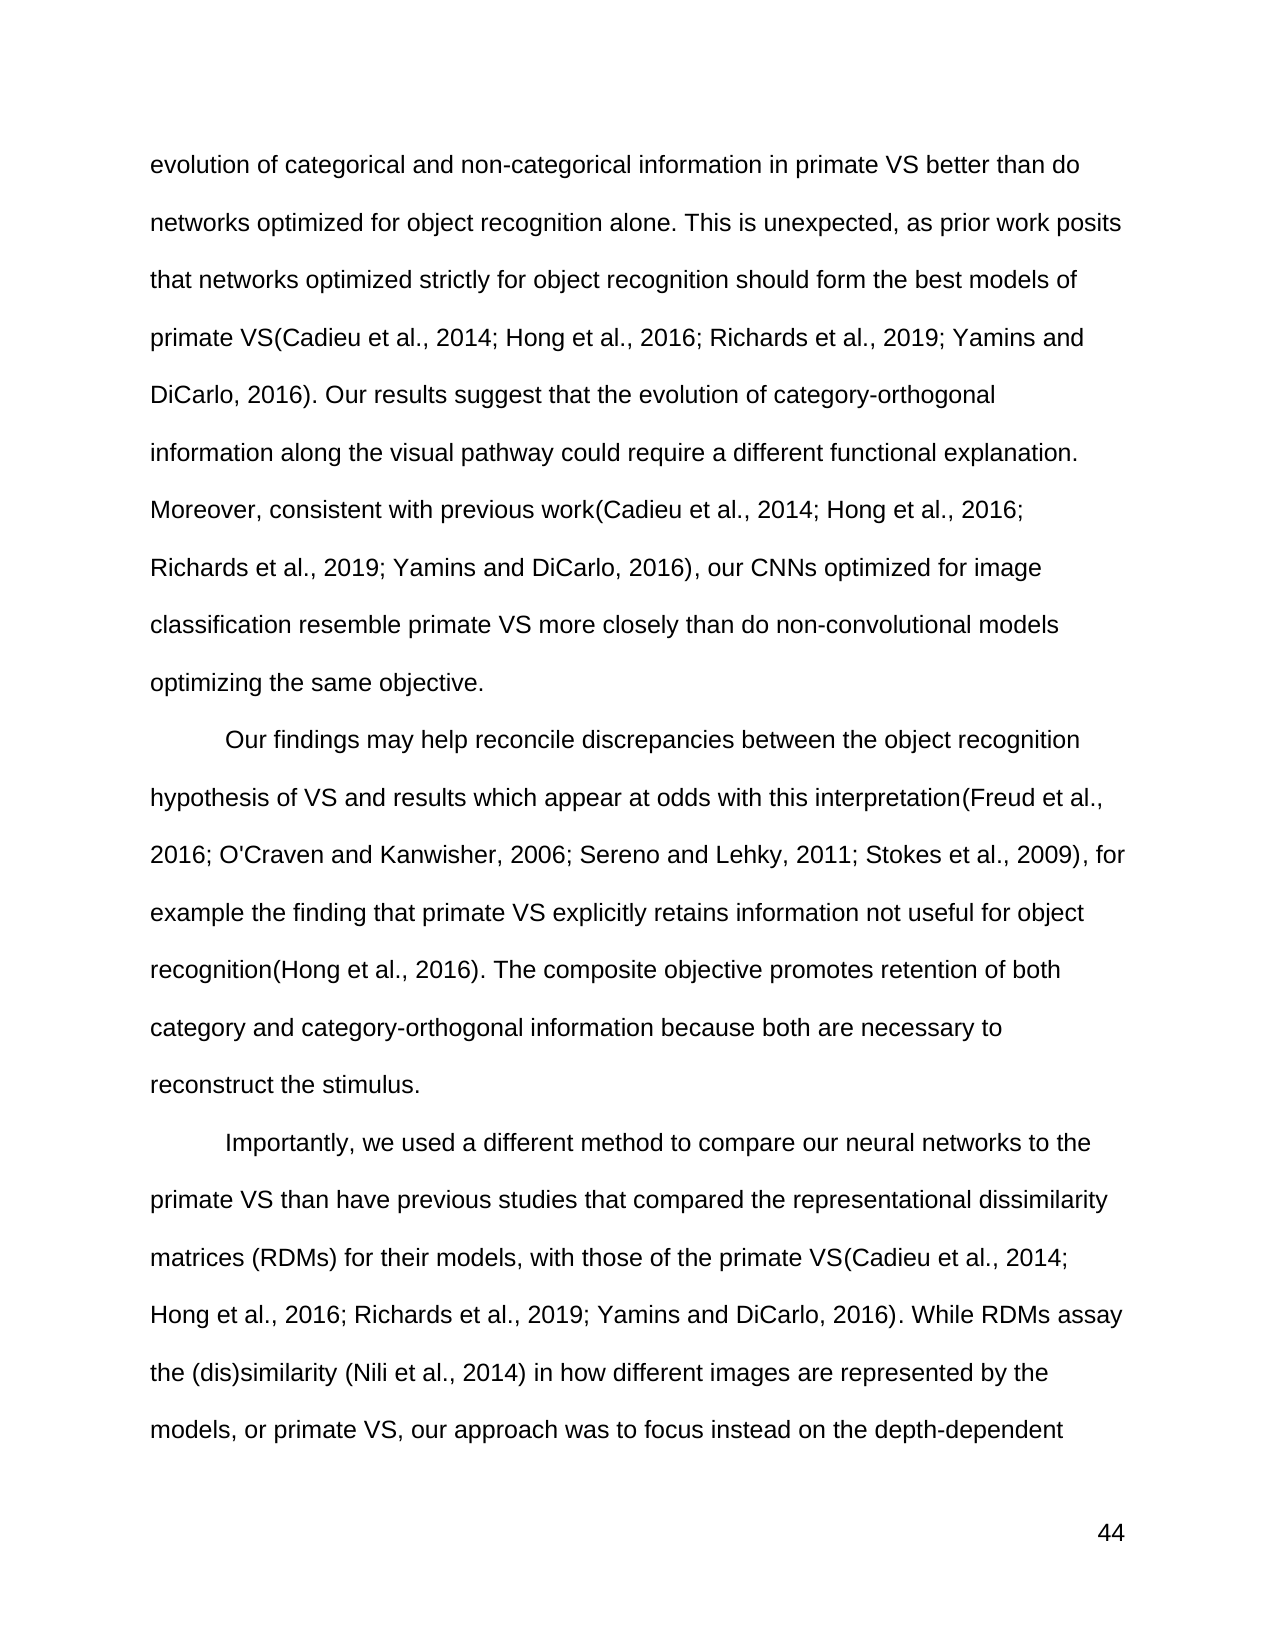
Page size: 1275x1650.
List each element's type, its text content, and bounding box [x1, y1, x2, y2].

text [150, 1127, 1125, 1444]
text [150, 150, 1125, 696]
text Our findings may help reconcile discrepancies between the object recognition hypothesis of VS and results which appear at odds with this interpretation(Freud et al., 2016; O'Craven and Kanwisher, 2006; Sereno and Lehky, 2011; Stokes et al., 2009), for example the finding that primate VS explicitly retains information not useful for object recognition(Hong et al., 2016). The composite objective promotes retention of both category and category-orthogonal information because both are necessary to reconstruct the stimulus. [150, 725, 1125, 1099]
